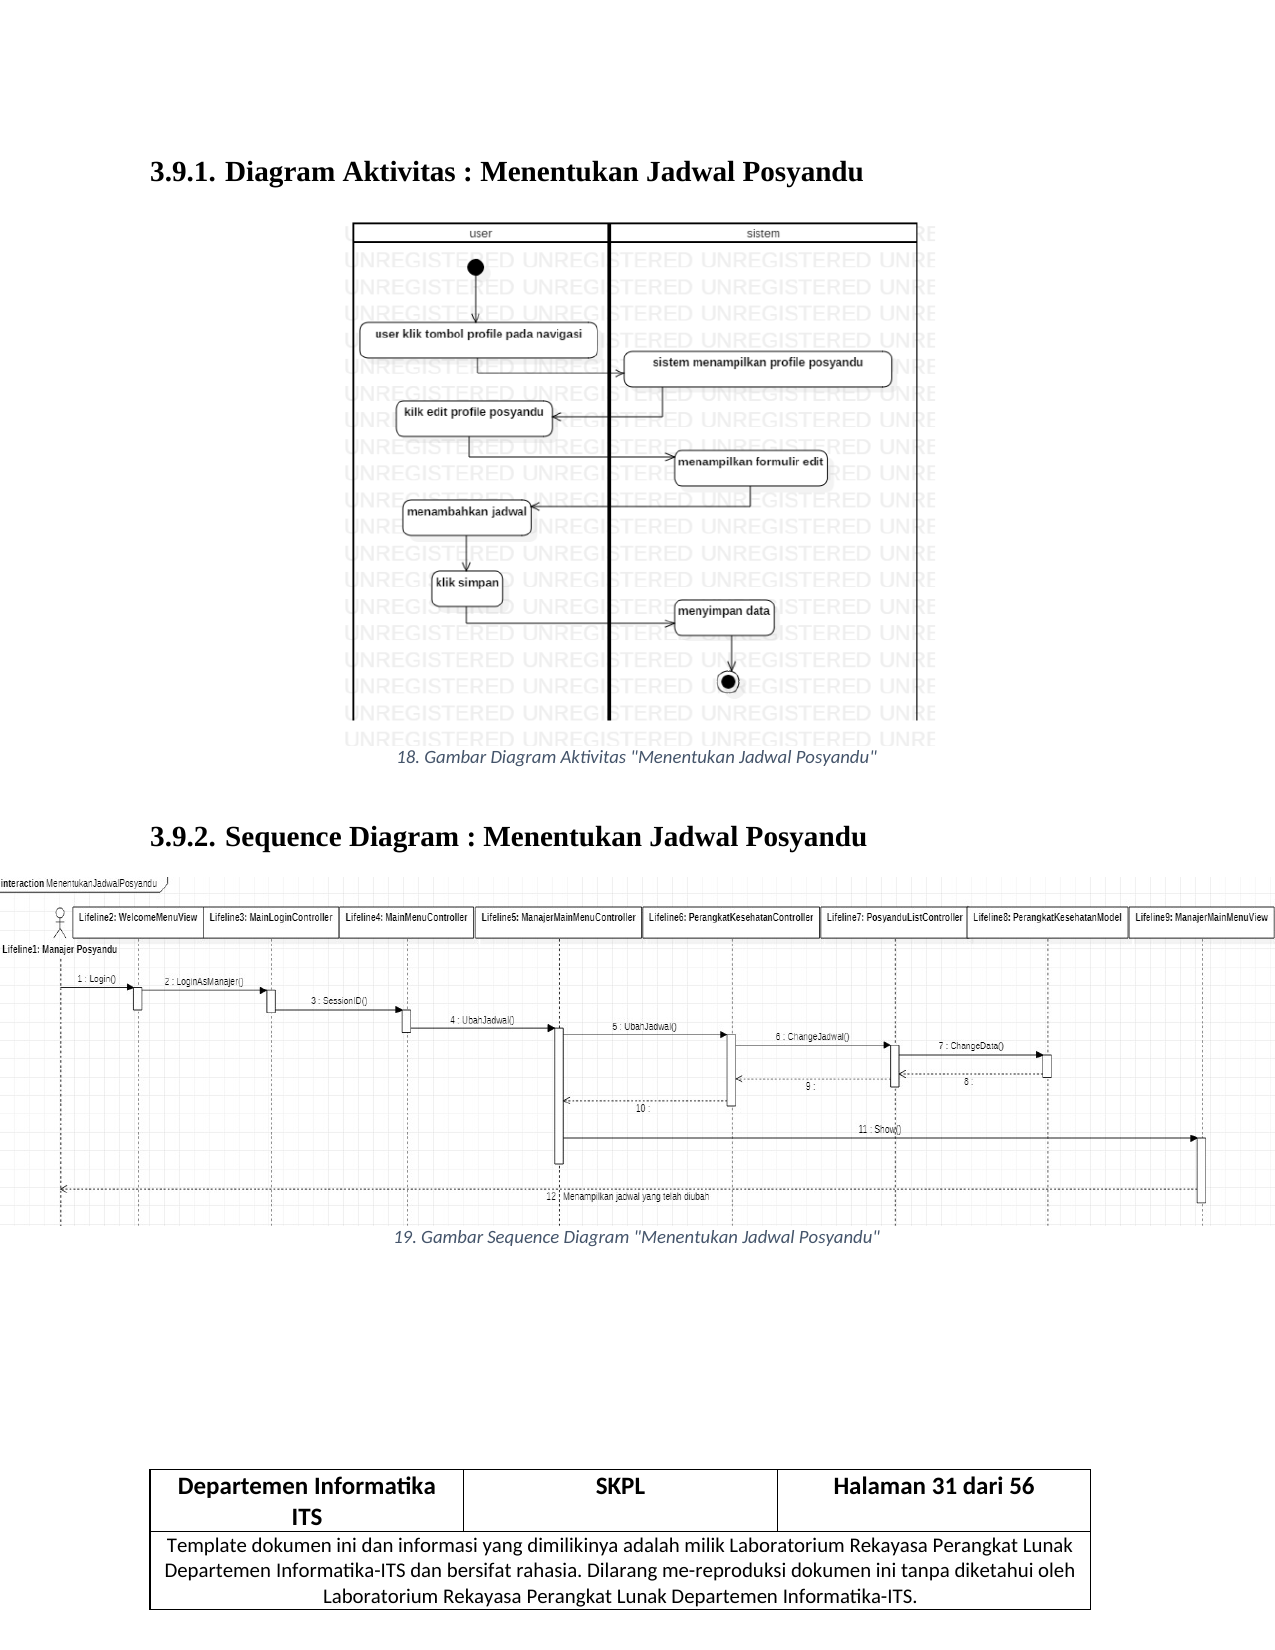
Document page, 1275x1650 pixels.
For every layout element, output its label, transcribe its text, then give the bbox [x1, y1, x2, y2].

picture [0, 877, 1275, 1226]
text 18. Gambar Diagram Aktivitas "Menentukan Jadwal Posyandu" [150, 746, 1125, 768]
picture [339, 213, 936, 746]
subtitle Sequence Diagram : Menentukan Jadwal Posyandu [150, 819, 1125, 852]
subtitle Diagram Aktivitas : Menentukan Jadwal Posyandu [150, 154, 1125, 188]
text 19. Gambar Sequence Diagram "Menentukan Jadwal Posyandu" [150, 1226, 1125, 1248]
